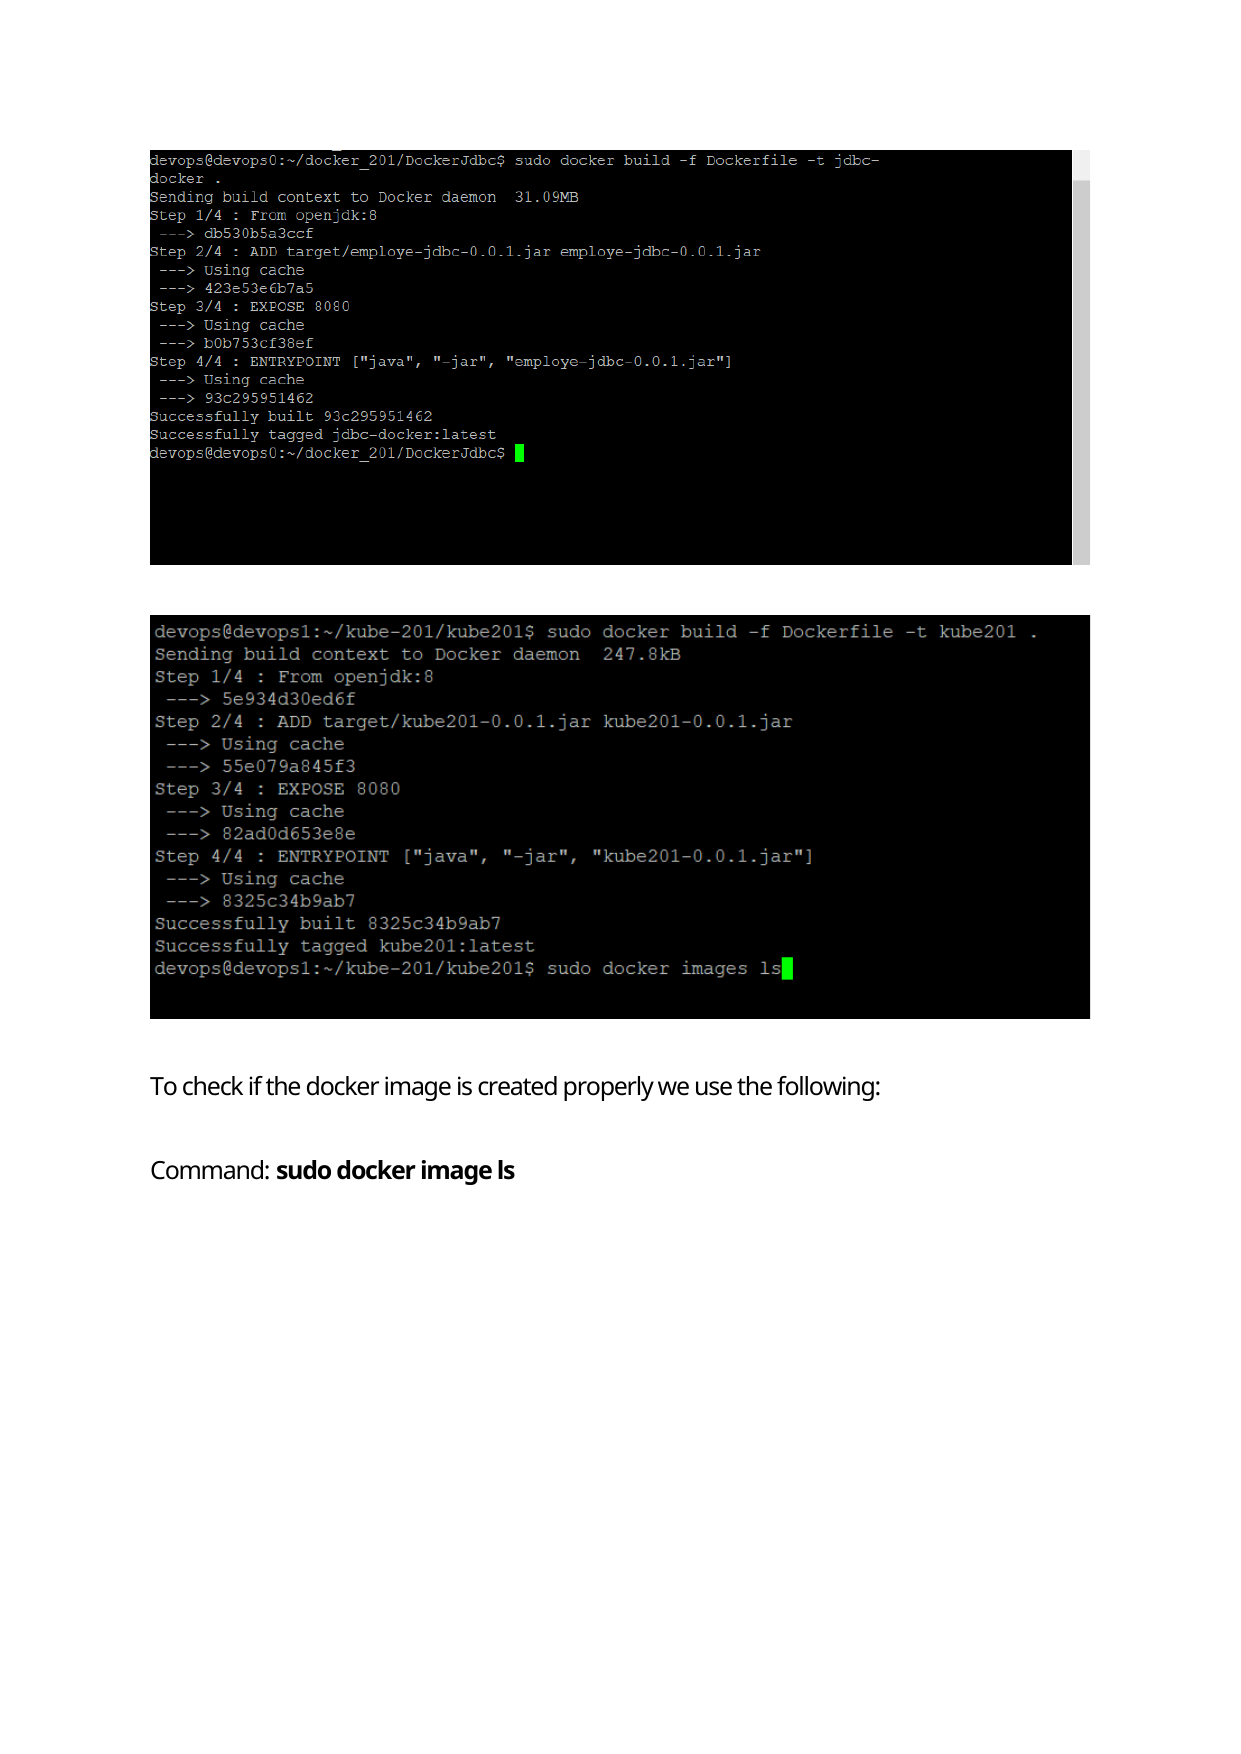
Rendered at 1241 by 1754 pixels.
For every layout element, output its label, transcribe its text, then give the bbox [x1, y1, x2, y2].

picture [150, 150, 1091, 565]
text To check if the docker image is created properly we use the following: [150, 1068, 1090, 1102]
picture [150, 615, 1091, 1019]
text Command: sudo docker image ls [150, 1153, 1090, 1187]
